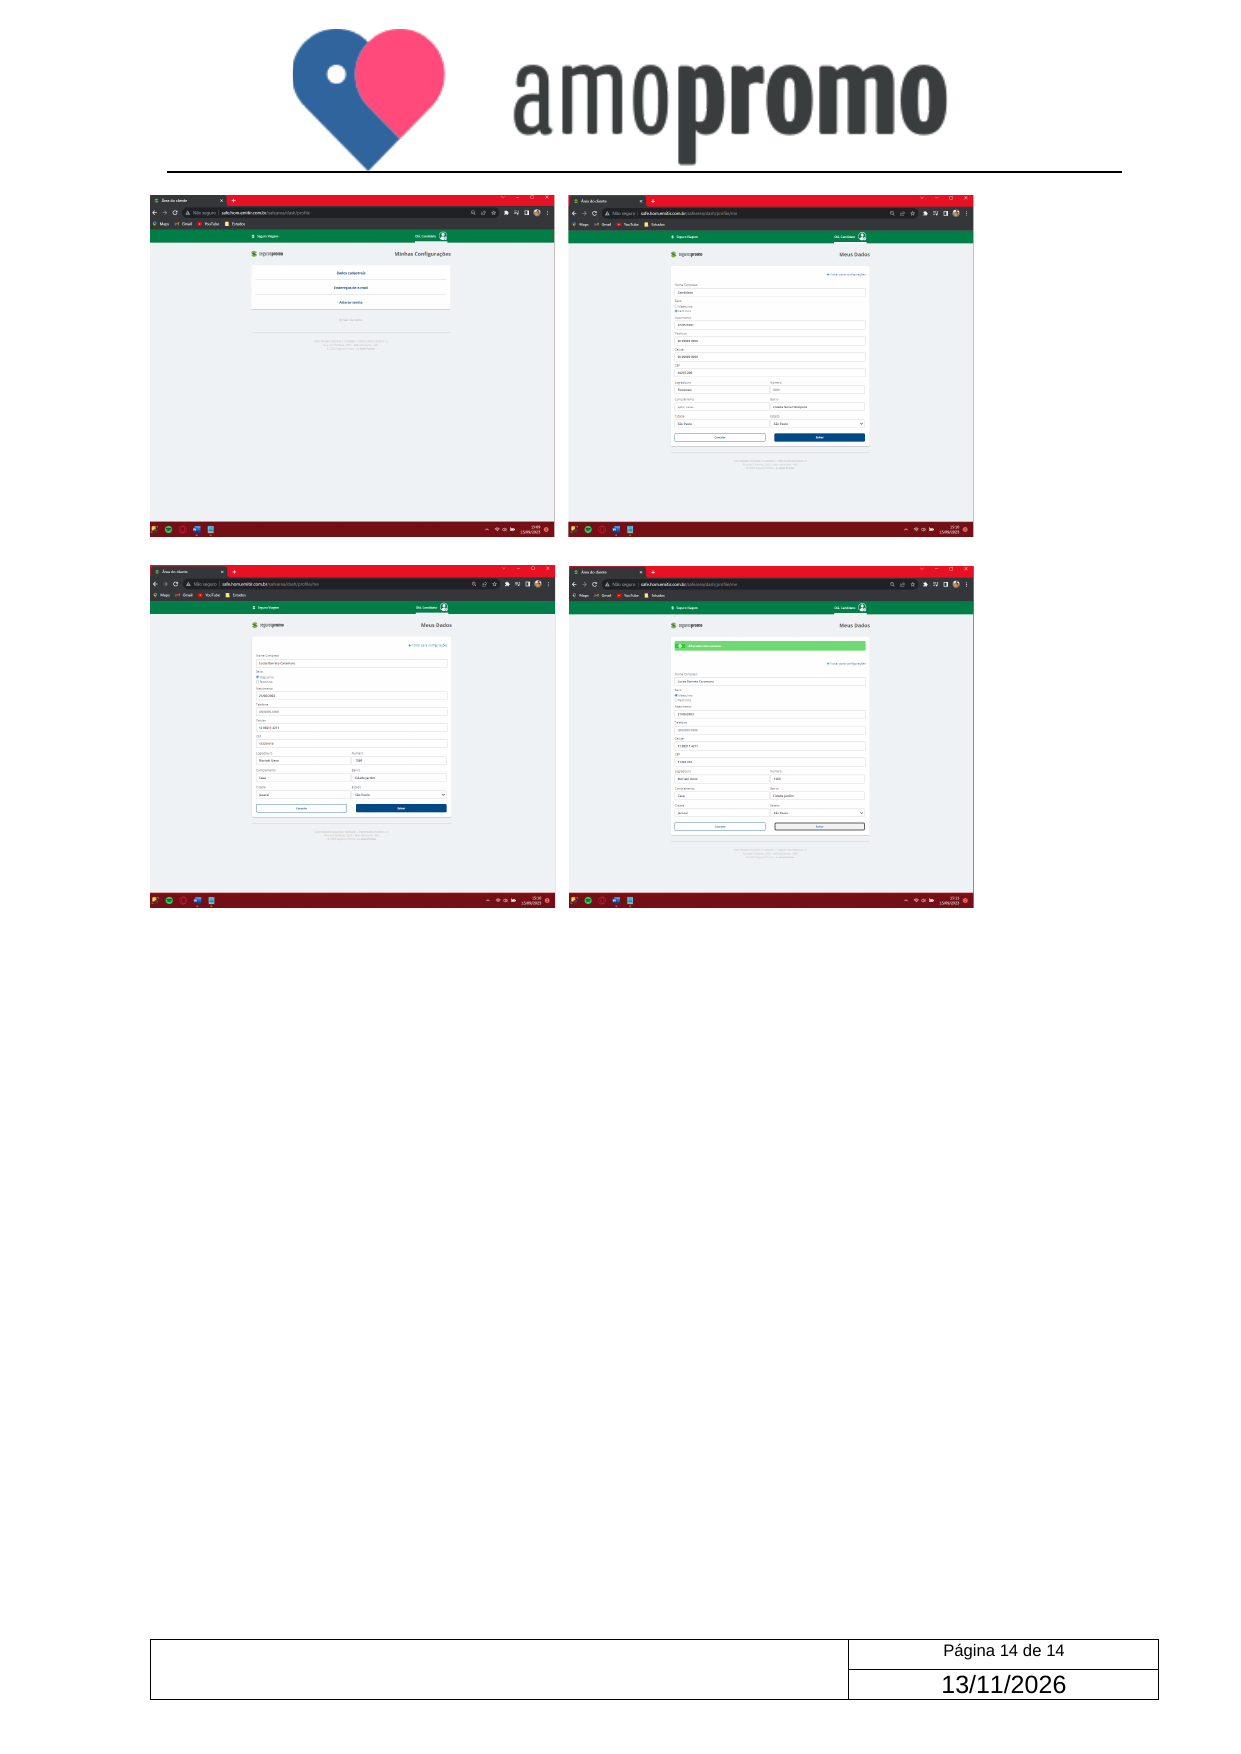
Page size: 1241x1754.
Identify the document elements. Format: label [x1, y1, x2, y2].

picture [150, 195, 555, 537]
picture [150, 565, 556, 908]
picture [569, 566, 974, 908]
picture [568, 195, 974, 537]
picture [292, 29, 948, 172]
